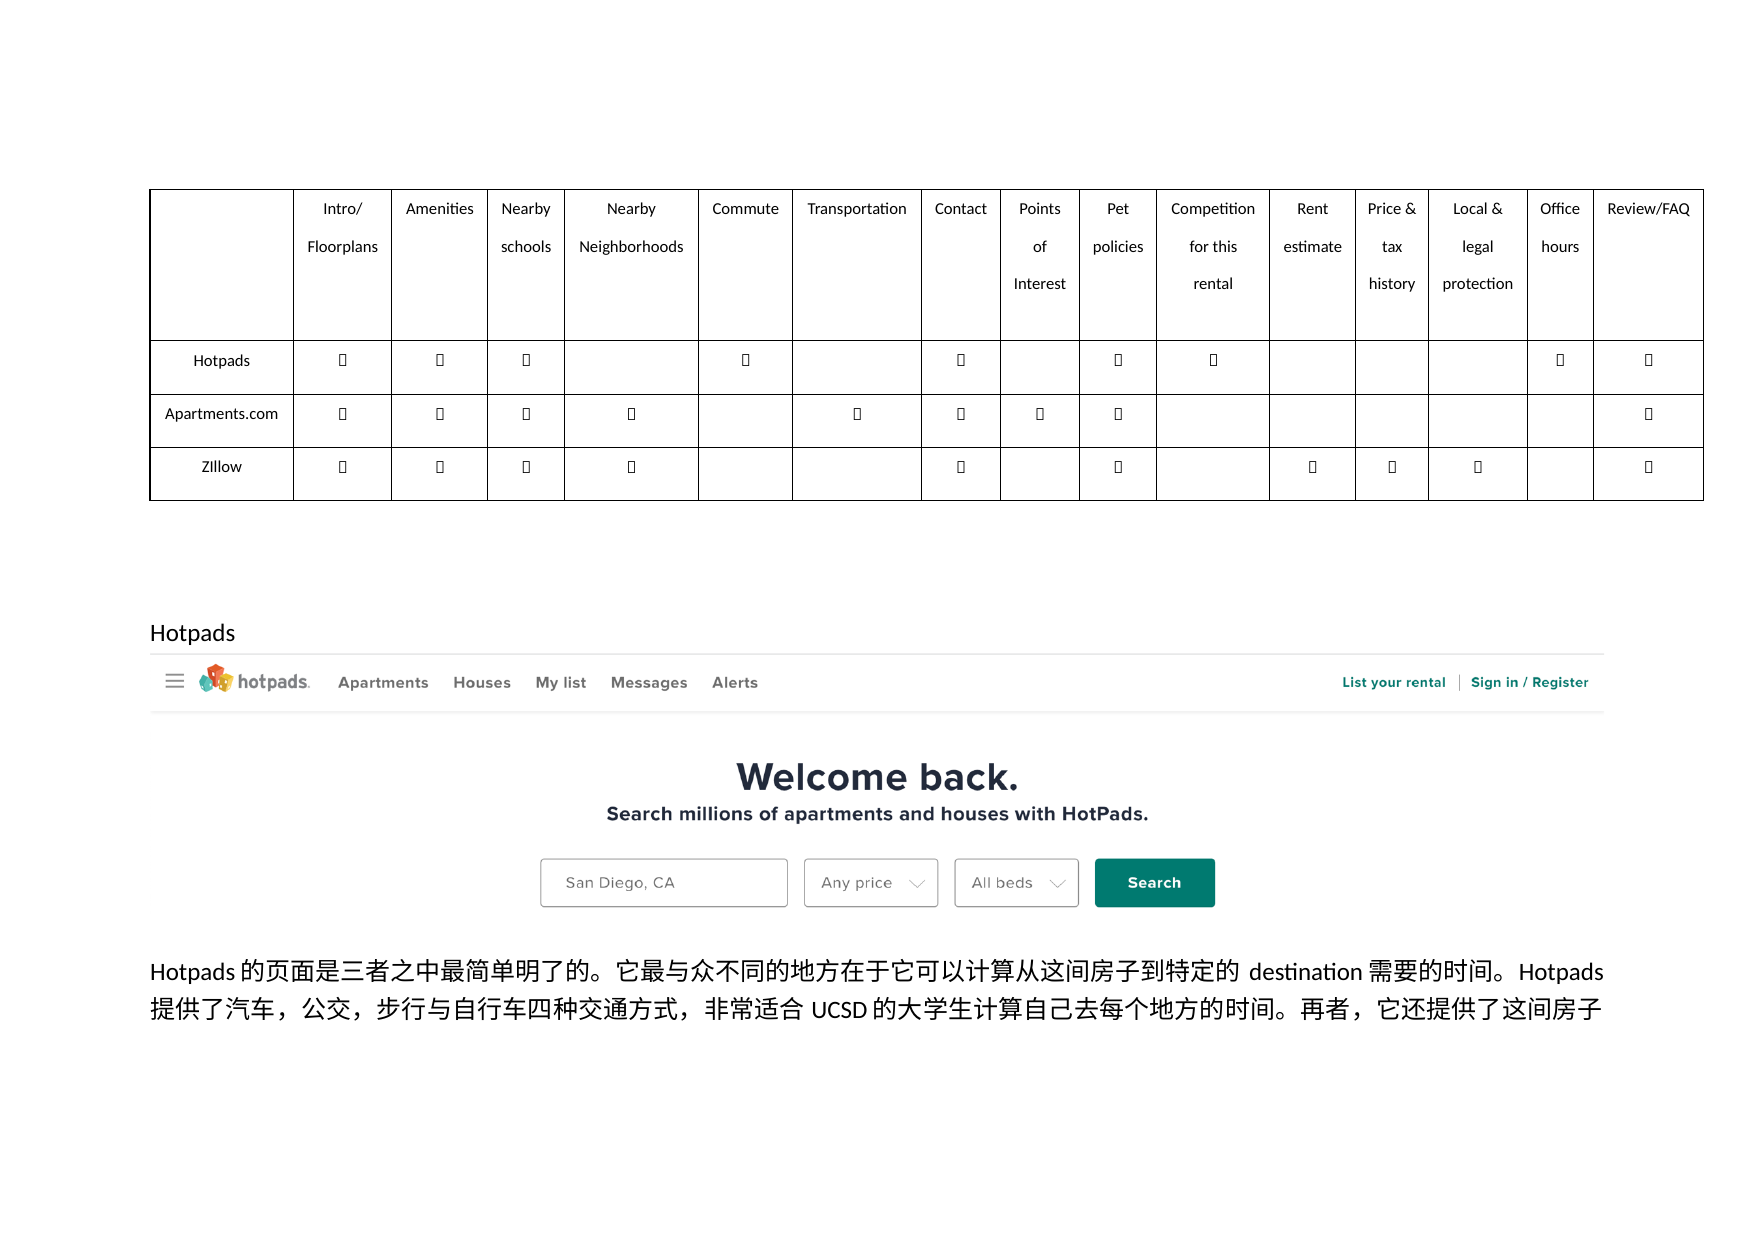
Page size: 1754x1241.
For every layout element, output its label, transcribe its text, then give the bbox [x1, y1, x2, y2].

table_cell ✅ [294, 341, 391, 394]
table_header Price & tax history [1356, 190, 1428, 340]
table_cell ✅ [922, 448, 1000, 500]
table_cell ✅ [1080, 395, 1156, 447]
table_cell [1528, 395, 1593, 447]
table_header Rent estimate [1270, 190, 1355, 340]
table_cell [699, 395, 792, 447]
table_cell [699, 448, 792, 500]
table_cell [565, 341, 698, 394]
table_header [151, 190, 293, 340]
table_header Points of Interest [1001, 190, 1079, 340]
table_cell ✅ [1080, 341, 1156, 394]
table_cell [1356, 341, 1428, 394]
table_cell [1270, 395, 1355, 447]
table_cell [1528, 448, 1593, 500]
table_cell ✅ [294, 448, 391, 500]
table_cell ✅ [922, 341, 1000, 394]
table_header Review/FAQ [1594, 190, 1703, 340]
table_cell [1429, 341, 1527, 394]
table_cell ✅ [392, 448, 487, 500]
table_header Nearby Neighborhoods [565, 190, 698, 340]
table_cell [1001, 448, 1079, 500]
table_cell ✅ [565, 448, 698, 500]
table_cell ✅ [488, 448, 564, 500]
table_cell Apartments.com [151, 395, 293, 447]
table_header Commute [699, 190, 792, 340]
table_cell ✅ [1157, 341, 1269, 394]
picture [150, 651, 1605, 916]
table_cell [793, 448, 921, 500]
table_cell [1270, 341, 1355, 394]
table_header Transportation [793, 190, 921, 340]
table_cell ✅ [1594, 448, 1703, 500]
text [150, 951, 1604, 1026]
table_cell ✅ [1270, 448, 1355, 500]
table_header Contact [922, 190, 1000, 340]
table_header Office hours [1528, 190, 1593, 340]
table_cell [1001, 341, 1079, 394]
table_cell ✅ [565, 395, 698, 447]
table_header Competition for this rental [1157, 190, 1269, 340]
table_cell ✅ [1528, 341, 1593, 394]
table_cell Hotpads [151, 341, 293, 394]
table_header Intro/ Floorplans [294, 190, 391, 340]
table_cell ✅ [793, 395, 921, 447]
table_cell ✅ [1001, 395, 1079, 447]
table_cell ✅ [1356, 448, 1428, 500]
table_cell ✅ [488, 395, 564, 447]
table_cell ✅ [294, 395, 391, 447]
table_header Nearby schools [488, 190, 564, 340]
table_cell [793, 341, 921, 394]
table_cell ✅ [922, 395, 1000, 447]
table_cell [1429, 395, 1527, 447]
table_cell ✅ [488, 341, 564, 394]
table_cell ✅ [1594, 341, 1703, 394]
table_header Pet policies [1080, 190, 1156, 340]
table_cell ✅ [392, 395, 487, 447]
table_cell ✅ [1594, 395, 1703, 447]
table_cell [1157, 395, 1269, 447]
table_header Amenities [392, 190, 487, 340]
table_header Local & legal protection [1429, 190, 1527, 340]
table_cell [1157, 448, 1269, 500]
table_cell ✅ [699, 341, 792, 394]
text Hotpads [150, 614, 1604, 651]
table_cell ✅ [1080, 448, 1156, 500]
table_cell ZIllow [151, 448, 293, 500]
table_cell [1356, 395, 1428, 447]
table_cell ✅ [1429, 448, 1527, 500]
table_cell ✅ [392, 341, 487, 394]
